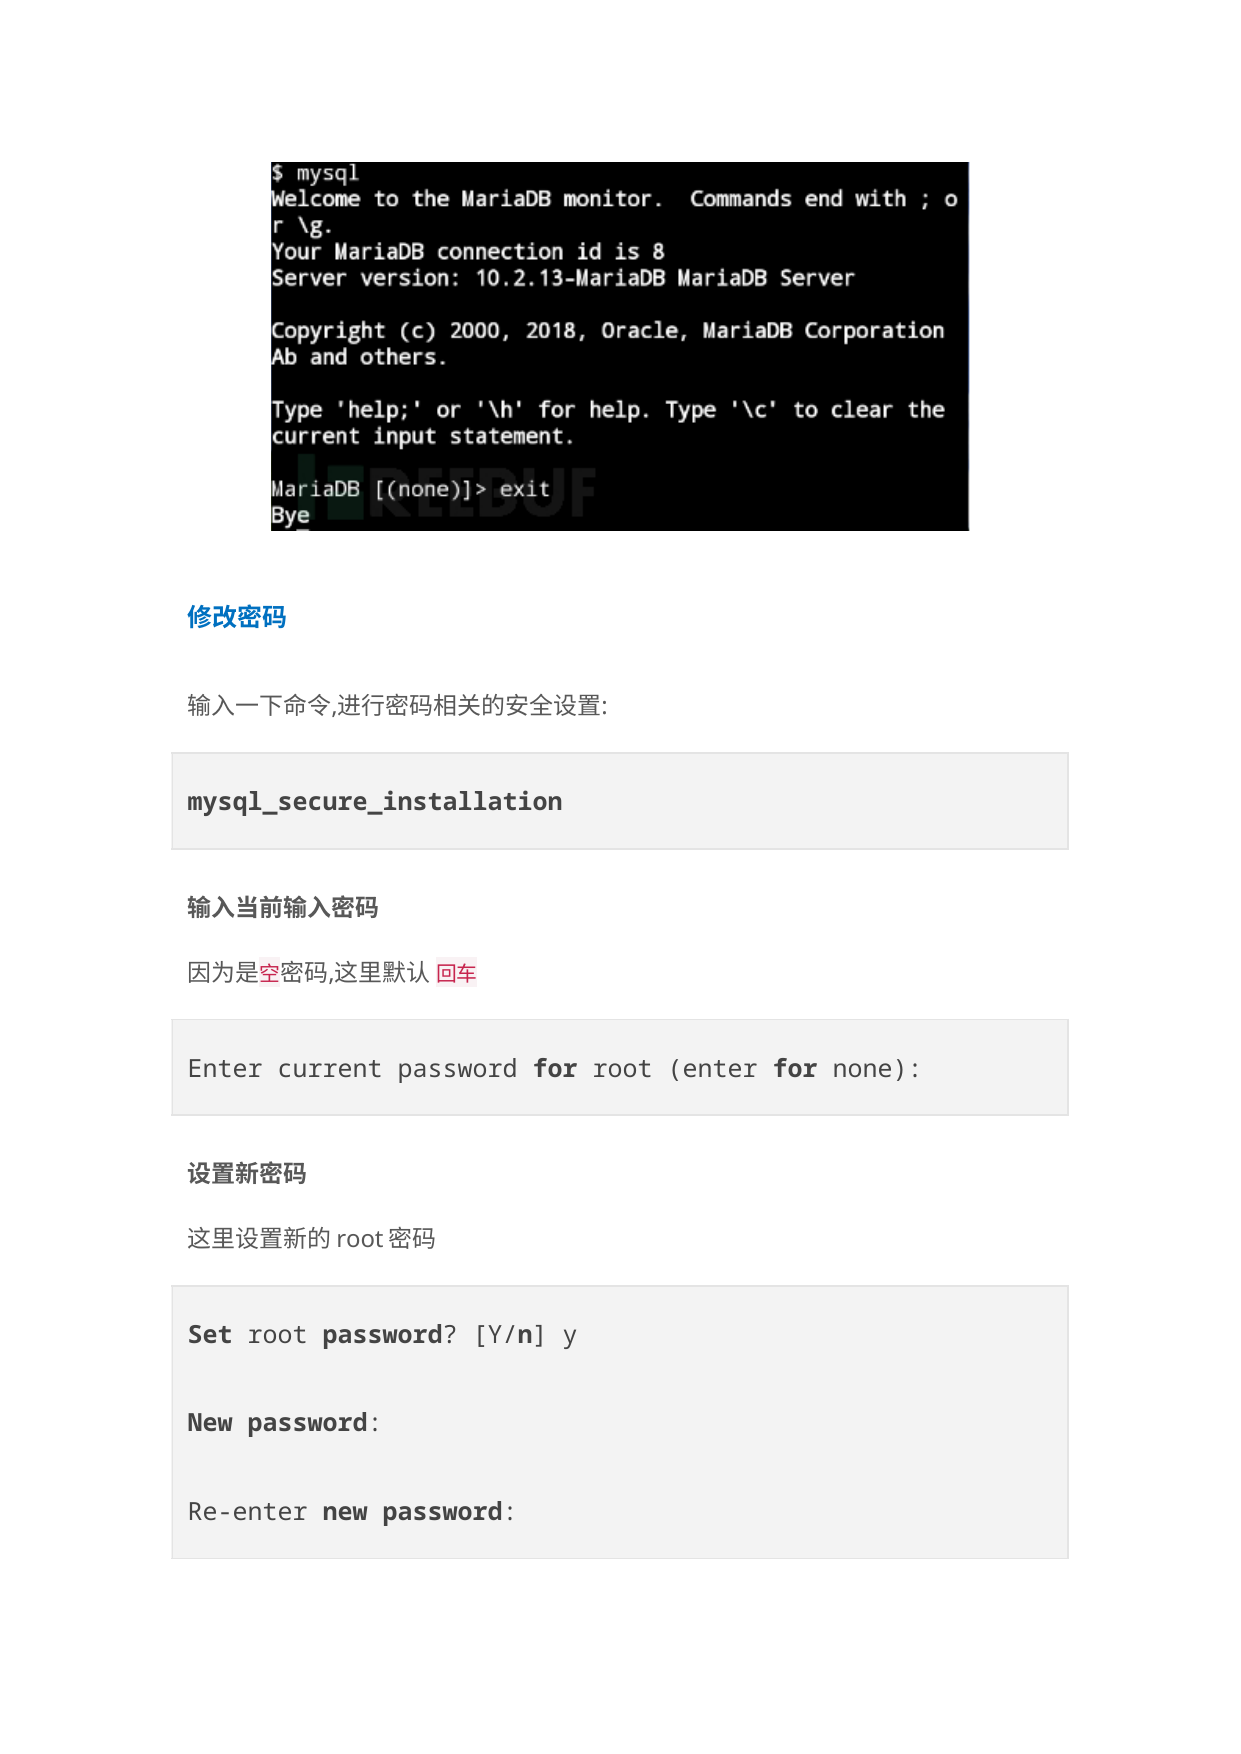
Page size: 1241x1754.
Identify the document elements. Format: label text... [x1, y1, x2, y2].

text Enter current password for root (enter for none): [173, 1020, 1067, 1114]
text mysql_secure_installation [173, 754, 1067, 848]
text 设置新密码 这里设置新的root密码 [187, 1139, 1053, 1269]
text Set root password? [Y/n] y [173, 1287, 1067, 1366]
text 输入当前输入密码 因为是空密码,这里默认 回车 [187, 873, 1053, 1003]
text 输入一下命令,进行密码相关的安全设置: [187, 672, 1053, 737]
picture [271, 162, 970, 531]
text New password: [173, 1373, 1067, 1454]
text 修改密码 [187, 583, 1053, 648]
text Re-enter new password: [173, 1462, 1067, 1558]
